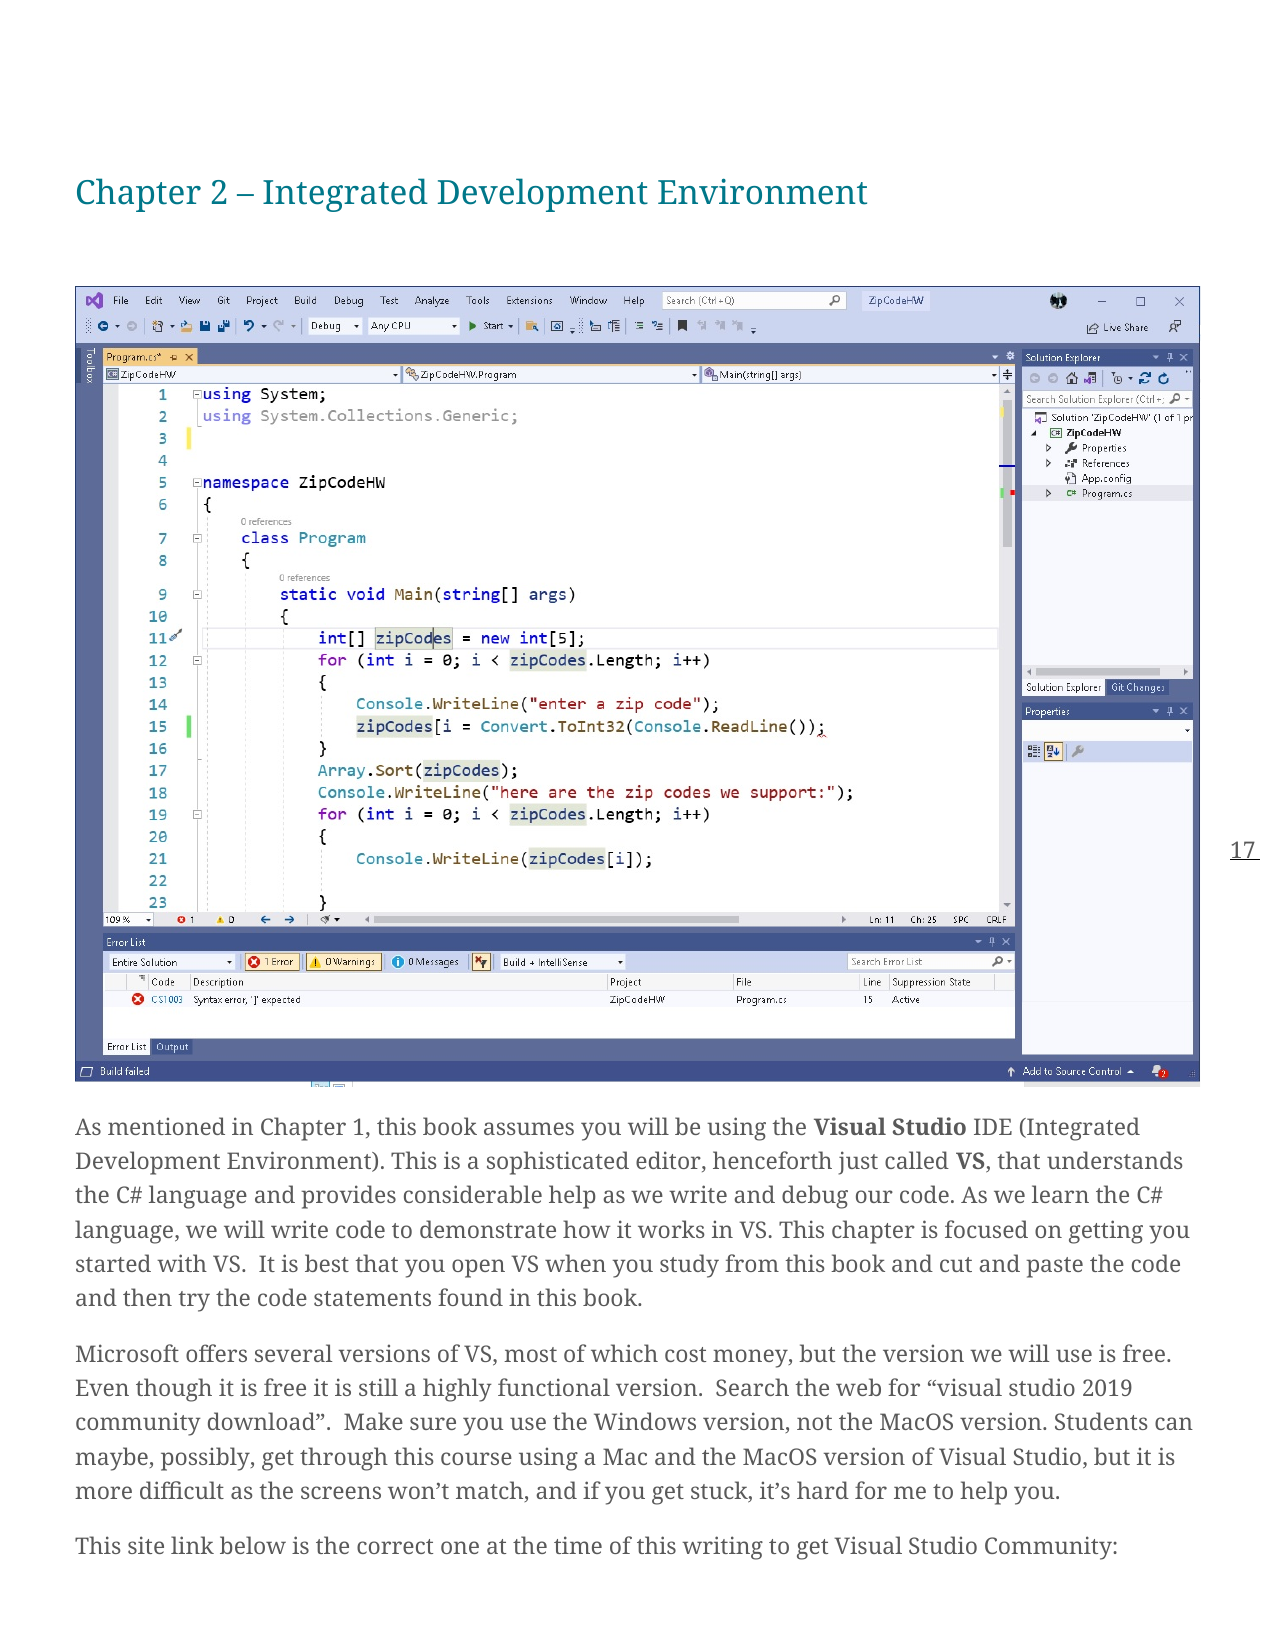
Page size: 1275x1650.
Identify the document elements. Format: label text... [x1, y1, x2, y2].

text This site link below is the correct one at the time of this writing to get Visual Studio Community: [75, 1530, 1200, 1562]
subtitle Chapter 2 – Integrated Development Environment [75, 169, 1200, 214]
text As mentioned in Chapter 1, this book assumes you will be using the Visual Studio IDE (Integrated Development Environment). This is a sophisticated editor, henceforth just called VS, that understands the C# language and provides considerable help as we write and debug our code. As we learn the C# language, we will write code to demonstrate how it works in VS. This chapter is focused on getting you started with VS. It is best that you open VS when you study from this book and cut and paste the code and then try the code statements found in this book. [75, 1111, 1200, 1314]
text Microsoft offers several versions of VS, most of which cost money, but the version we will use is free. Even though it is free it is still a highly functional version. Search the web for “visual studio 2019 community download”. Make sure you use the Windows version, not the MacOS version. Students can maybe, possibly, get through this course using a Mac and the MacOS version of Visual Studio, but it is more difficult as the screens won’t match, and if you get stuck, it’s hard for me to help you. [75, 1338, 1200, 1506]
picture [75, 286, 1200, 1087]
